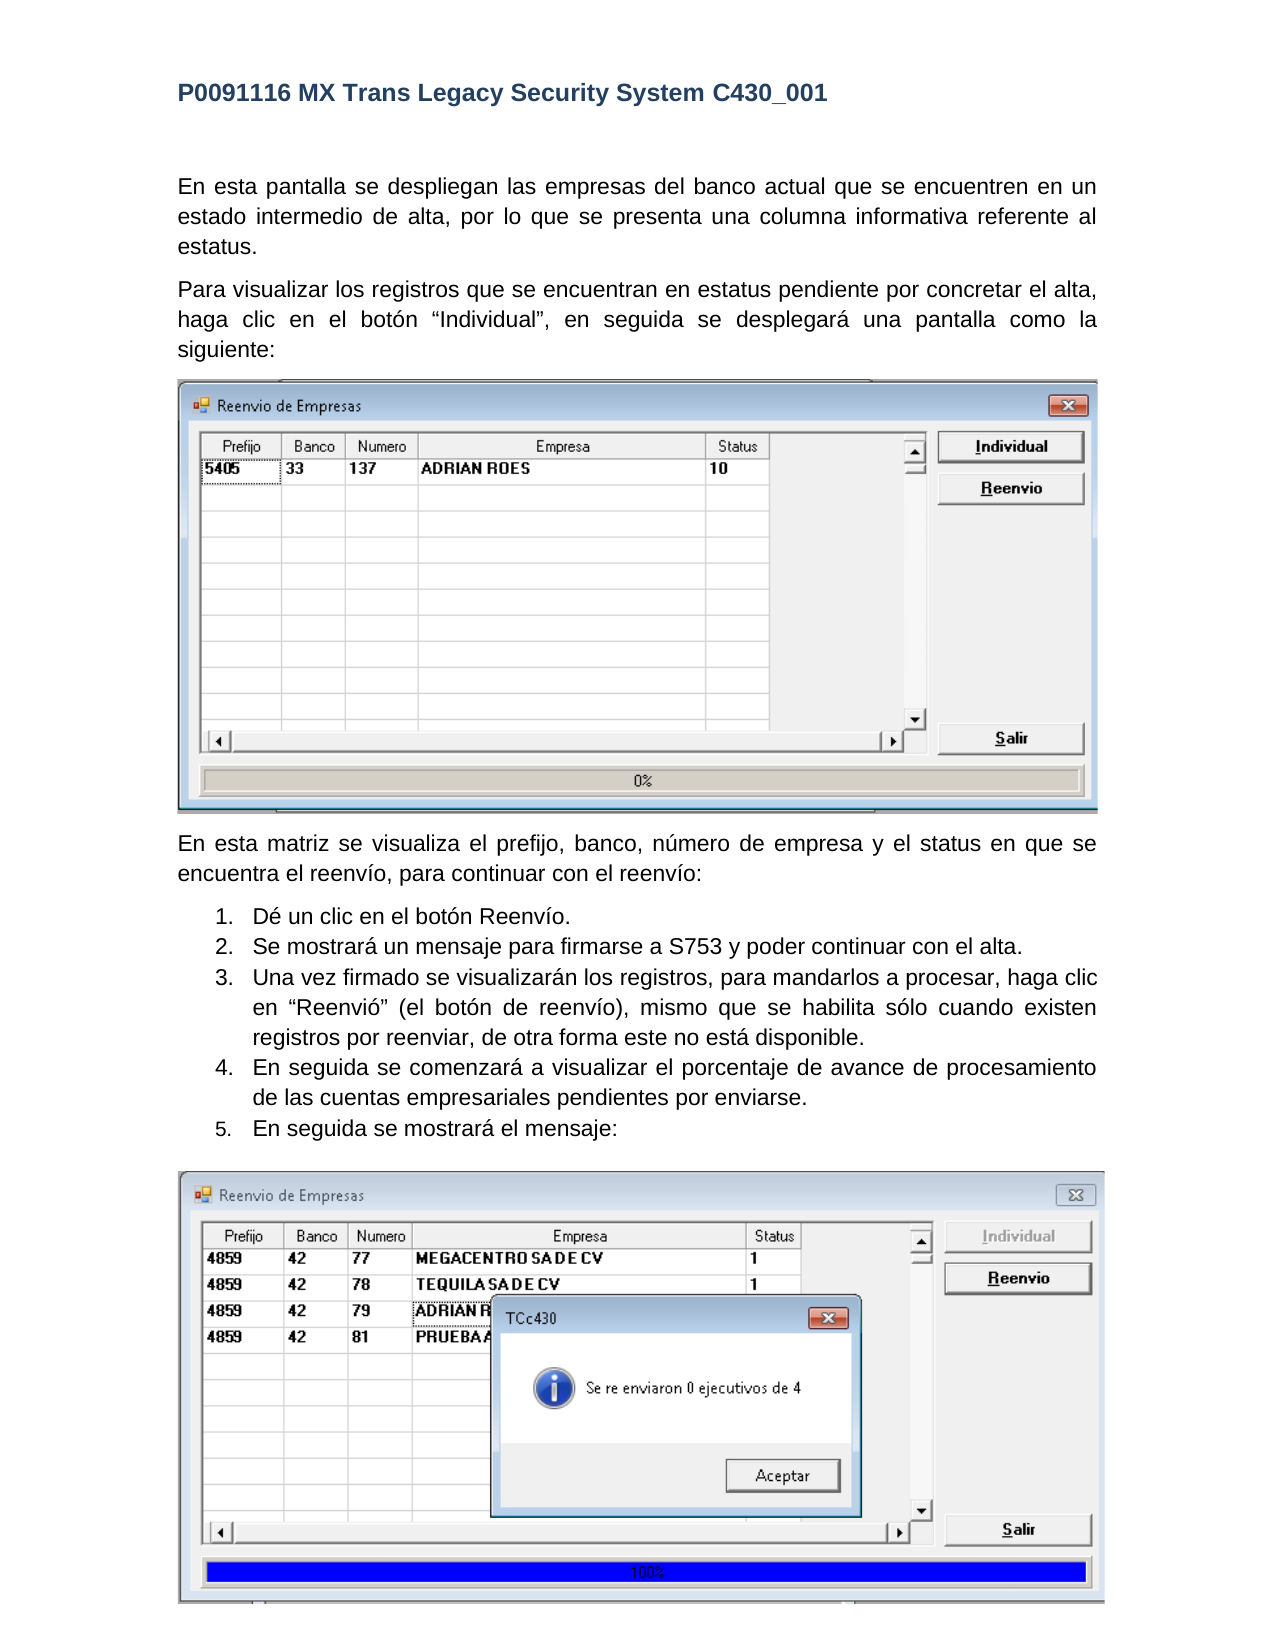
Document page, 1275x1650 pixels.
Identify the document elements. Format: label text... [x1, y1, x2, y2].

list En seguida se mostrará el mensaje: [215, 1114, 1098, 1141]
text Para visualizar los registros que se encuentran en estatus pendiente por concretar el alta, haga clic en el botón “Individual”, en seguida se desplegará una pantalla como la siguiente: [177, 276, 1098, 363]
text En esta pantalla se despliegan las empresas del banco actual que se encuentren en un estado intermedio de alta, por lo que se presenta una columna informativa referente al estatus. [177, 173, 1098, 260]
text En esta matriz se visualiza el prefijo, banco, número de empresa y el status en que se encuentra el reenvío, para continuar con el reenvío: [177, 830, 1098, 887]
list Una vez firmado se visualizarán los registros, para mandarlos a procesar, haga clic en “Reenvió” (el botón de reenvío), mismo que se habilita sólo cuando existen registros por reenviar, de otra forma este no está disponible. [215, 963, 1098, 1050]
picture [177, 379, 1098, 814]
list Dé un clic en el botón Reenvío. [215, 903, 1098, 929]
picture [176, 1171, 1105, 1602]
list En seguida se comenzará a visualizar el porcentaje de avance de procesamiento de las cuentas empresariales pendientes por enviarse. [215, 1054, 1098, 1111]
list Se mostrará un mensaje para firmarse a S753 y poder continuar con el alta. [215, 933, 1098, 959]
